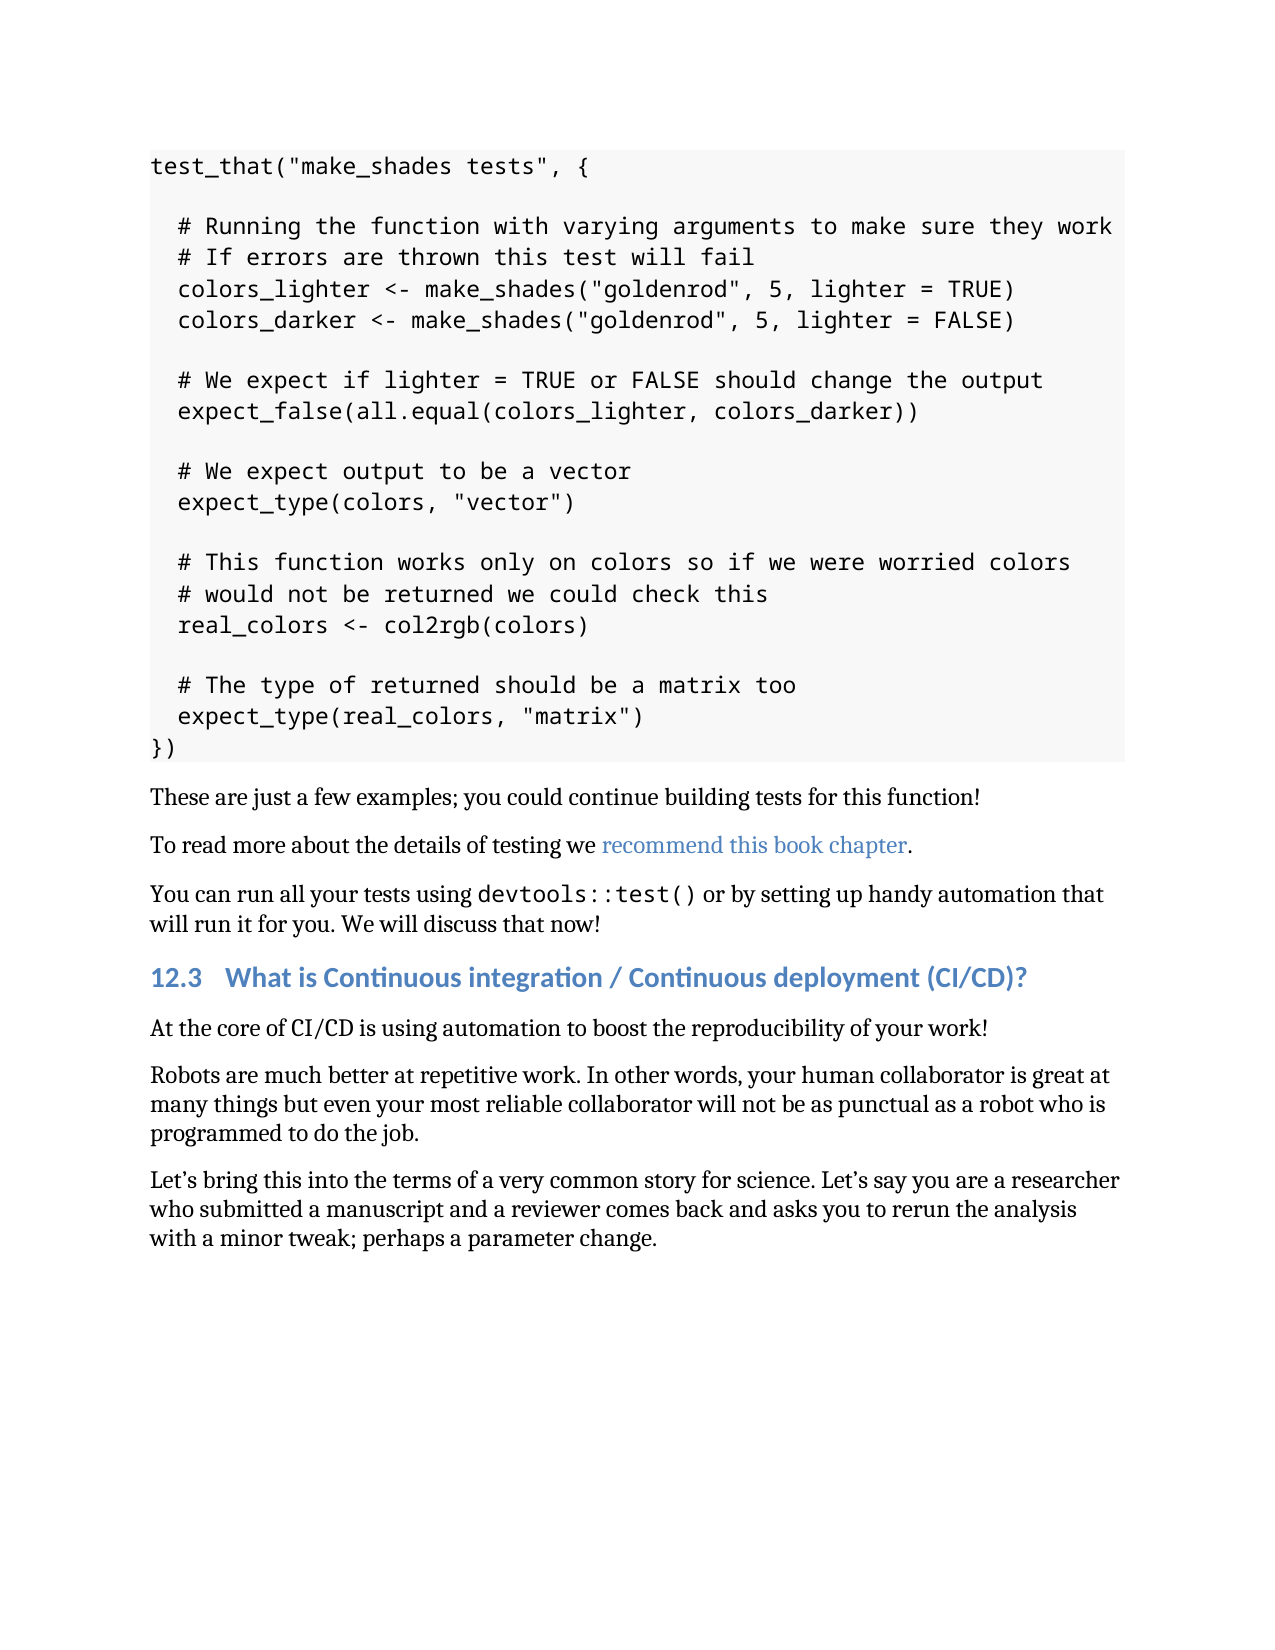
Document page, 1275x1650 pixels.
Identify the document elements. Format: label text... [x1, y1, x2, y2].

text These are just a few examples; you could continue building tests for this function! [150, 783, 1125, 812]
text Let’s bring this into the terms of a very common story for science. Let’s say you are a researcher who submitted a manuscript and a reviewer comes back and asks you to rerun the analysis with a minor tweak; perhaps a parameter change. [150, 1166, 1125, 1252]
subtitle 12.3 What is Continuous integration / Continuous deployment (CI/CD)? [150, 959, 1125, 995]
text At the core of CI/CD is using automation to boost the reproducibility of your work! [150, 1013, 1125, 1042]
text You can run all your tests using devtools::test() or by setting up handy automation that will run it for you. We will discuss that now! [150, 878, 1125, 938]
text test_that("make_shades tests", { # Running the function with varying arguments to make sure they work # If errors are thrown this test will fail colors_lighter <- make_shades("goldenrod", 5, lighter = TRUE) colors_darker <- make_shades("goldenrod", 5, lighter = FALSE) # We expect if lighter = TRUE or FALSE should change the output expect_false(all.equal(colors_lighter, colors_darker)) # We expect output to be a vector expect_type(colors, "vector") # This function works only on colors so if we were worried colors # would not be returned we could check this real_colors <- col2rgb(colors) # The type of returned should be a matrix too expect_type(real_colors, "matrix") }) [150, 150, 1125, 762]
text To read more about the details of testing we recommend this book chapter. [150, 831, 1125, 859]
text Robots are much better at repetitive work. In other words, your human collaborator is great at many things but even your most reliable collaborator will not be as punctual as a robot who is programmed to do the job. [150, 1061, 1125, 1147]
